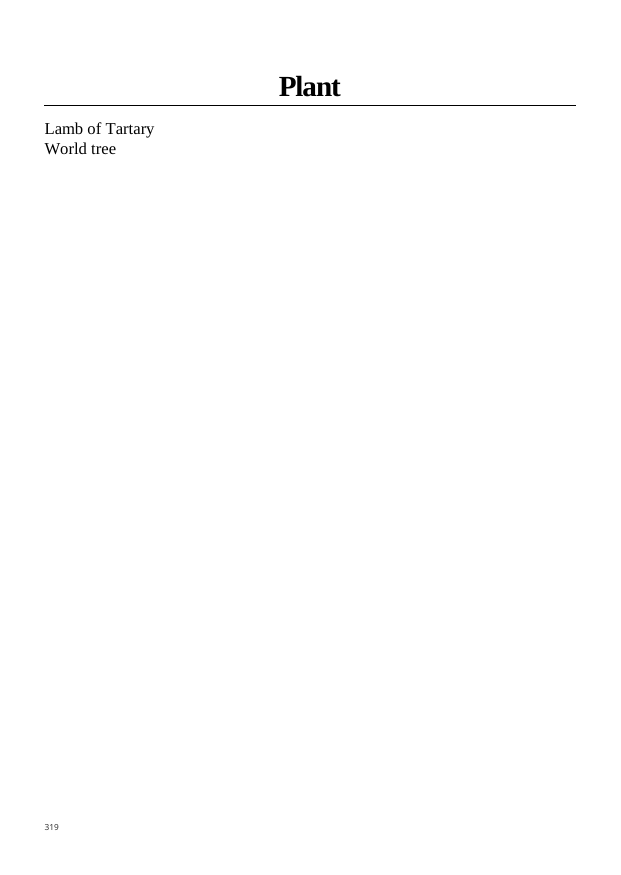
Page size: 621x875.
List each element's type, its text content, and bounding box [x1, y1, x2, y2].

text World tree [44, 139, 576, 158]
text Lamb of Tartary [44, 118, 576, 138]
subtitle Plant [44, 69, 576, 105]
